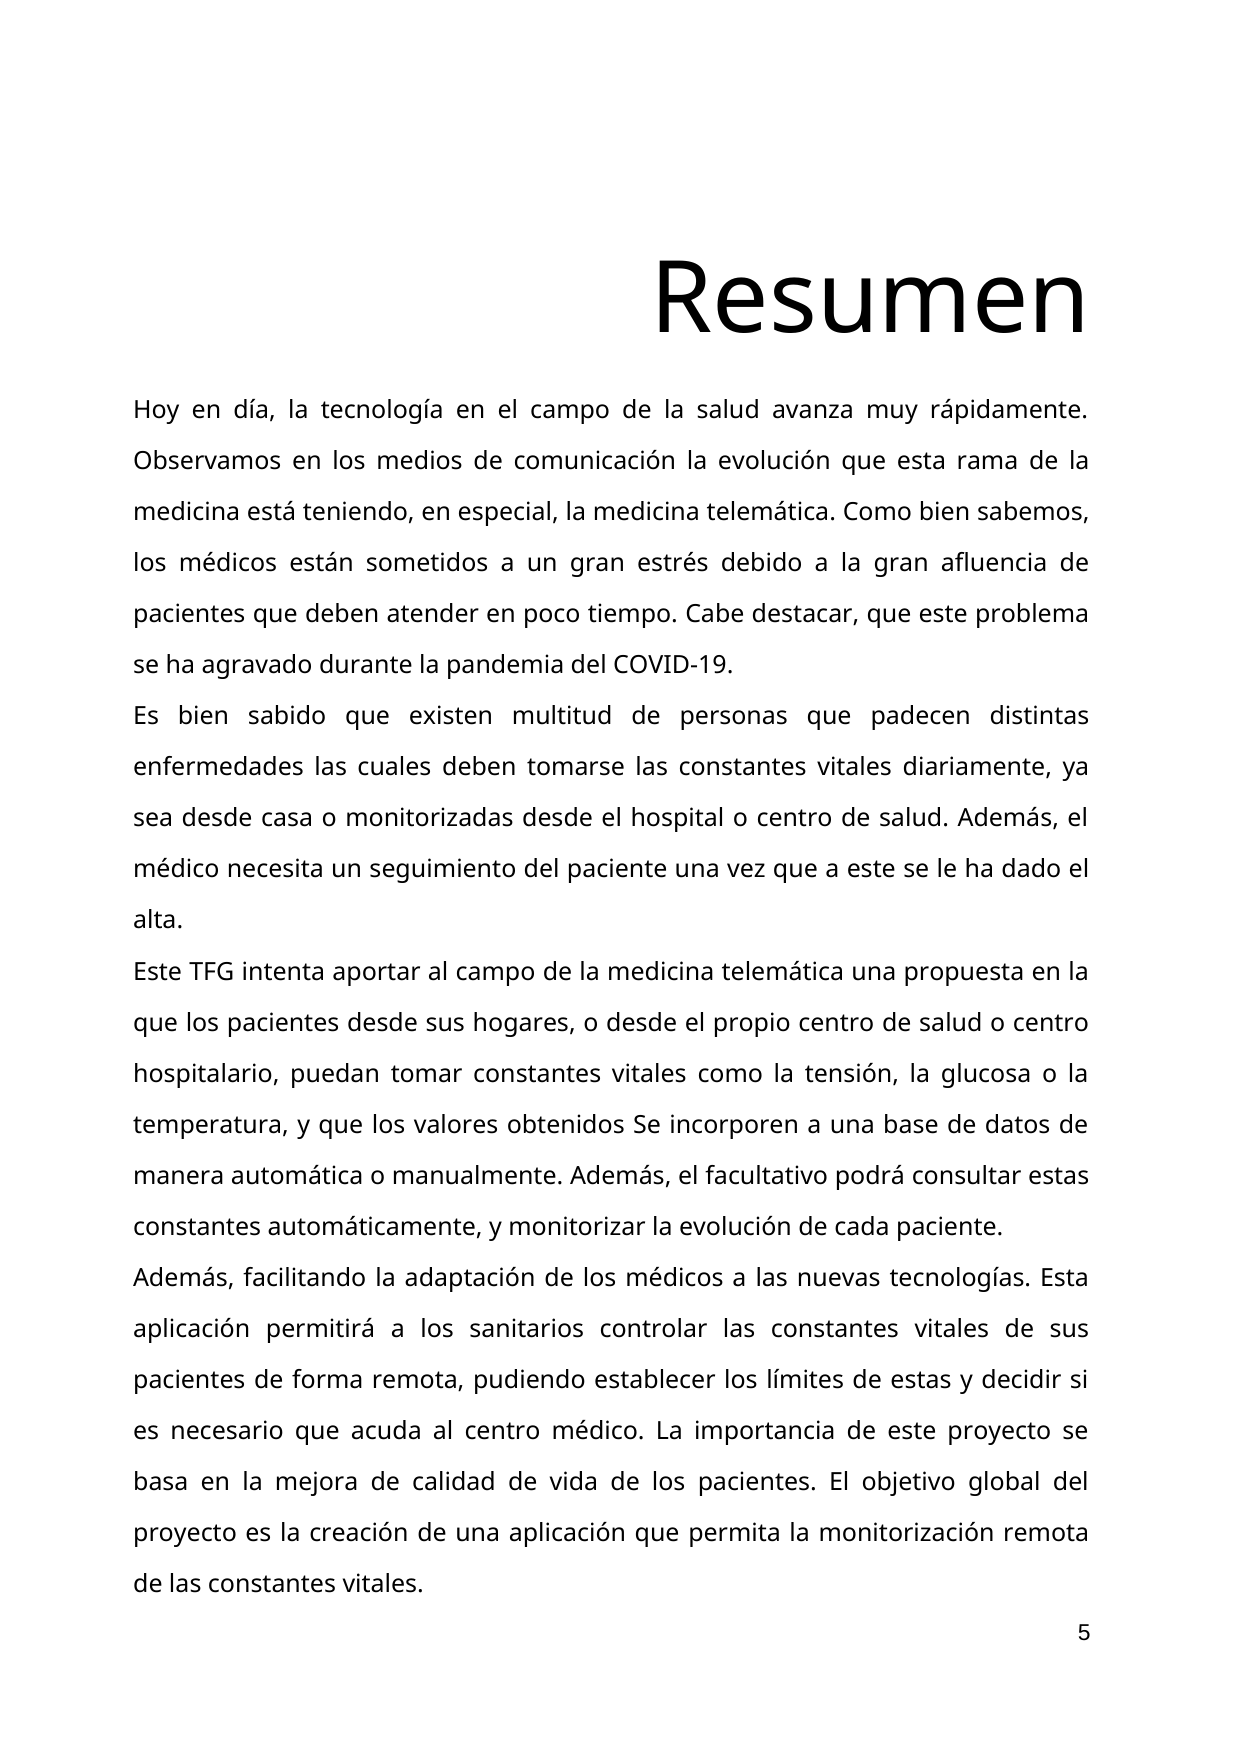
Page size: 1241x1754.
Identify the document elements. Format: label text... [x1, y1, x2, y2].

text Hoy en día, la tecnología en el campo de la salud avanza muy rápidamente. Observamos en los medios de comunicación la evolución que esta rama de la medicina está teniendo, en especial, la medicina telemática. Como bien sabemos, los médicos están sometidos a un gran estrés debido a la gran afluencia de pacientes que deben atender en poco tiempo. Cabe destacar, que este problema se ha agravado durante la pandemia del COVID-19. [133, 392, 1090, 681]
text Además, facilitando la adaptación de los médicos a las nuevas tecnologías. Esta aplicación permitirá a los sanitarios controlar las constantes vitales de sus pacientes de forma remota, pudiendo establecer los límites de estas y decidir si es necesario que acuda al centro médico. La importancia de este proyecto se basa en la mejora de calidad de vida de los pacientes. El objetivo global del proyecto es la creación de una aplicación que permita la monitorización remota de las constantes vitales. [133, 1259, 1090, 1600]
text Este TFG intenta aportar al campo de la medicina telemática una propuesta en la que los pacientes desde sus hogares, o desde el propio centro de salud o centro hospitalario, puedan tomar constantes vitales como la tensión, la glucosa o la temperatura, y que los valores obtenidos Se incorporen a una base de datos de manera automática o manualmente. Además, el facultativo podrá consultar estas constantes automáticamente, y monitorizar la evolución de cada paciente. [133, 953, 1090, 1242]
text Resumen [133, 225, 1090, 362]
text Es bien sabido que existen multitud de personas que padecen distintas enfermedades las cuales deben tomarse las constantes vitales diariamente, ya sea desde casa o monitorizadas desde el hospital o centro de salud. Además, el médico necesita un seguimiento del paciente una vez que a este se le ha dado el alta. [133, 698, 1090, 936]
